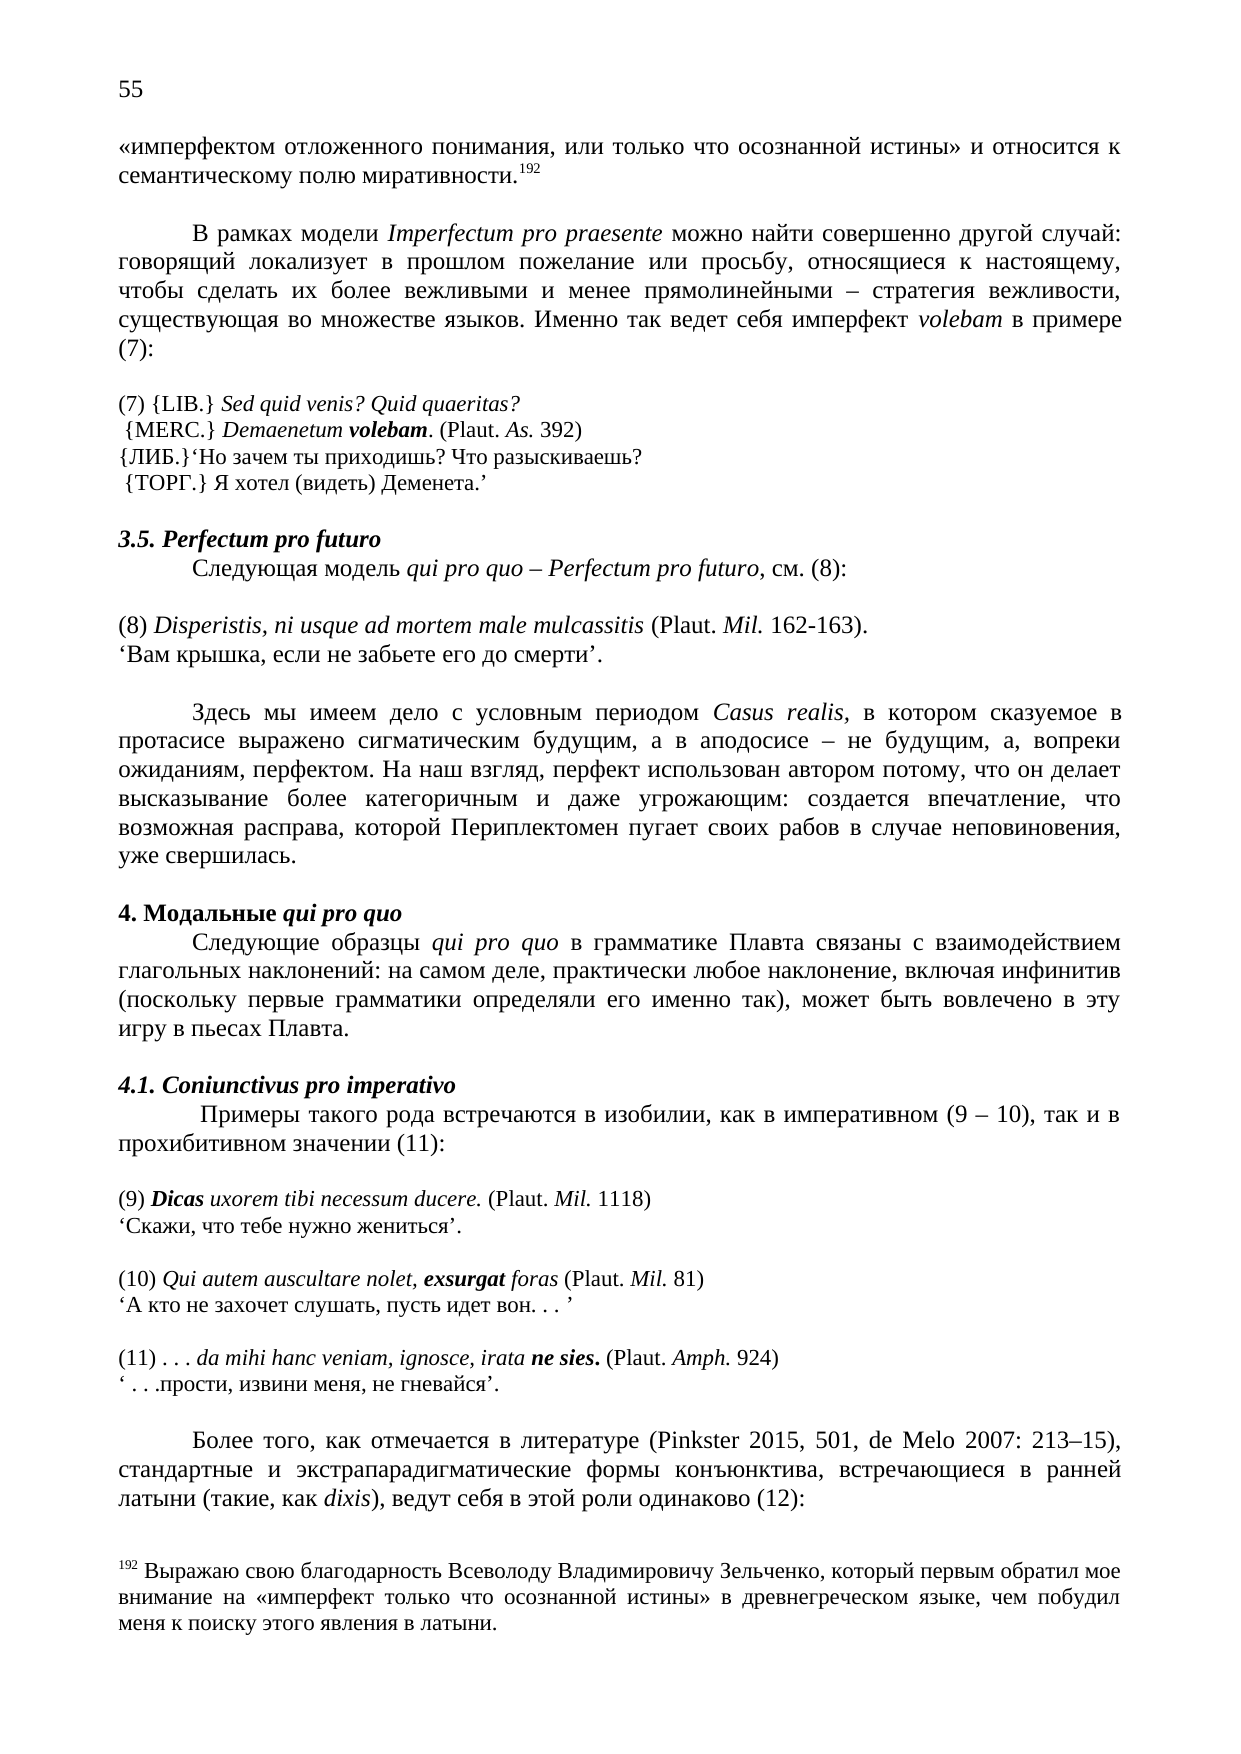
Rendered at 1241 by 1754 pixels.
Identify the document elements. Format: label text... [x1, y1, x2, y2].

text 4.1. Coniunctivus pro imperativo [118, 1071, 1122, 1099]
text {MERC.} Demaenetum volebam. (Plaut. As. 392) [118, 416, 1122, 443]
text Здесь мы имеем дело с условным периодом Casus realis, в котором сказуемое в протасисе выражено сигматическим будущим, а в аподосисе – не будущим, а, вопреки ожиданиям, перфектом. На наш взгляд, перфект использован автором потому, что он делает высказывание более категоричным и даже угрожающим: создается впечатление, что возможная расправа, которой Периплектомен пугает своих рабов в случае неповиновения, уже свершилась. [118, 697, 1122, 869]
text (10) Qui autem auscultare nolet, exsurgat foras (Plaut. Mil. 81) [118, 1264, 1122, 1291]
text {ЛИБ.}‘Но зачем ты приходишь? Что разыскиваешь? [118, 443, 1122, 469]
text 4. Модальные qui pro quo [118, 898, 1122, 927]
text (7) {LIB.} Sed quid venis? Quid quaeritas? [118, 390, 1122, 416]
text (11) . . . da mihi hanc veniam, ignosce, irata ne sies. (Plaut. Amph. 924) [118, 1344, 1122, 1370]
text Следующие образцы qui pro quo в грамматике Плавта связаны с взаимодействием глагольных наклонений: на самом деле, практически любое наклонение, включая инфинитив (поскольку первые грамматики определяли его именно так), может быть вовлечено в эту игру в пьесах Плавта. [118, 927, 1122, 1042]
text Более того, как отмечается в литературе (Pinkster 2015, 501, de Melo 2007: 213–15), стандартные и экстрапарадигматические формы конъюнктива, встречающиеся в ранней латыни (такие, как dixis), ведут себя в этой роли одинаково (12): [118, 1425, 1122, 1511]
text (9) Dicas uxorem tibi necessum ducere. (Plaut. Mil. 1118) [118, 1186, 1122, 1212]
text (8) Disperistis, ni usque ad mortem male mulcassitis (Plaut. Mil. 162-163). [118, 611, 1122, 639]
text Следующая модель qui pro quo – Perfectum pro futuro, см. (8): [118, 553, 1122, 582]
text 3.5. Perfectum pro futuro [118, 524, 1122, 553]
text ‘А кто не захочет слушать, пусть идет вон. . . ’ [118, 1291, 1122, 1317]
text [118, 131, 1122, 189]
text В рамках модели Imperfectum pro praesente можно найти совершенно другой случай: говорящий локализует в прошлом пожелание или просьбу, относящиеся к настоящему, чтобы сделать их более вежливыми и менее прямолинейными – стратегия вежливости, существующая во множестве языков. Именно так ведет себя имперфект volebam в примере (7): [118, 218, 1122, 361]
text ‘ . . .прости, извини меня, не гневайся’. [118, 1370, 1122, 1396]
text ‘Скажи, что тебе нужно жениться’. [118, 1212, 1122, 1238]
text {ТОРГ.} Я хотел (видеть) Деменета.’ [118, 469, 1122, 496]
text ‘Вам крышка, если не забьете его до смерти’. [118, 639, 1122, 668]
text Примеры такого рода встречаются в изобилии, как в императивном (9 – 10), так и в прохибитивном значении (11): [118, 1099, 1122, 1157]
